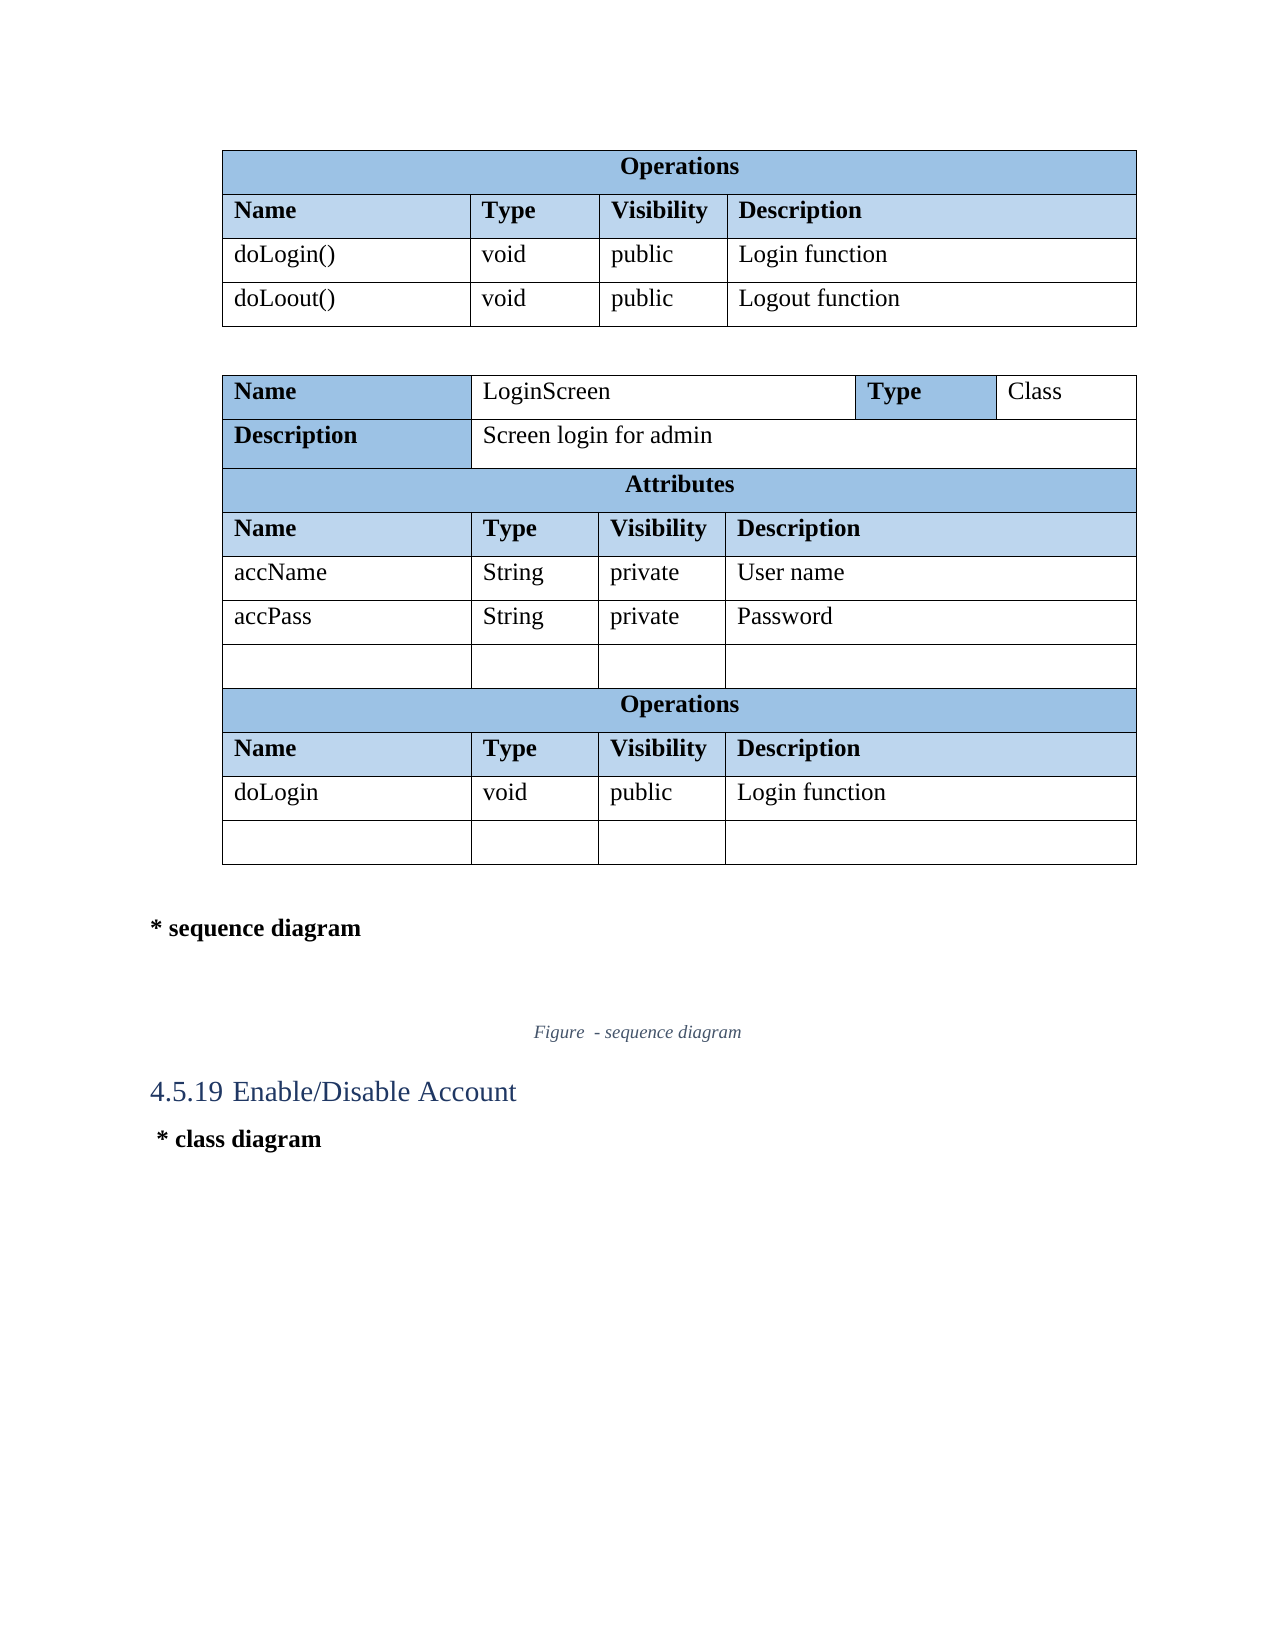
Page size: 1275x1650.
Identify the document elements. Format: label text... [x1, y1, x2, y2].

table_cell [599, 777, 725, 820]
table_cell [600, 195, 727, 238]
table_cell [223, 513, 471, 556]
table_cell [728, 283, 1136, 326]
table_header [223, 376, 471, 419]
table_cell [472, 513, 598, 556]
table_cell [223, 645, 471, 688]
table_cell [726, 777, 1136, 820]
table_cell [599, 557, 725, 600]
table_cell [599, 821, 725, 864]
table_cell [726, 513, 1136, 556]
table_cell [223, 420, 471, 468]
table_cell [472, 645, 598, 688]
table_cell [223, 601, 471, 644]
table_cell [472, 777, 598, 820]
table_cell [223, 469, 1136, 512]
subtitle Enable/Disable Account [150, 1074, 1125, 1107]
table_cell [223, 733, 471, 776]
text * class diagram [150, 1124, 1125, 1153]
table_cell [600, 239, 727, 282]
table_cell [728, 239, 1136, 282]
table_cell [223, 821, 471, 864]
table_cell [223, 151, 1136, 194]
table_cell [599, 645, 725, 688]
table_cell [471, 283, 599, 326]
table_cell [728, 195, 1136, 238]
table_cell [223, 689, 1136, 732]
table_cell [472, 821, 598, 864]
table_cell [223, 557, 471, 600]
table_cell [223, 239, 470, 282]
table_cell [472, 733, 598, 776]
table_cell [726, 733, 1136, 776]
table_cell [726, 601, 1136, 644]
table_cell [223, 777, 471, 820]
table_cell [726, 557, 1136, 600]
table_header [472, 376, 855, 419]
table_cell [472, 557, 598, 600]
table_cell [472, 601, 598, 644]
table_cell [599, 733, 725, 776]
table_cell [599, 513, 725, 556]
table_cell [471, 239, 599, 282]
text * sequence diagram [150, 913, 1125, 942]
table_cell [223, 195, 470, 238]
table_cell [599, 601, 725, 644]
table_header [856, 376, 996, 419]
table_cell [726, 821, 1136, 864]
text Figure - sequence diagram [150, 1021, 1125, 1042]
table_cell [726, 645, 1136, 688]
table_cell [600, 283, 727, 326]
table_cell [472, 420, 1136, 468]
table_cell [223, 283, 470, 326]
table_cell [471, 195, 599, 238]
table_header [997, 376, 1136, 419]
